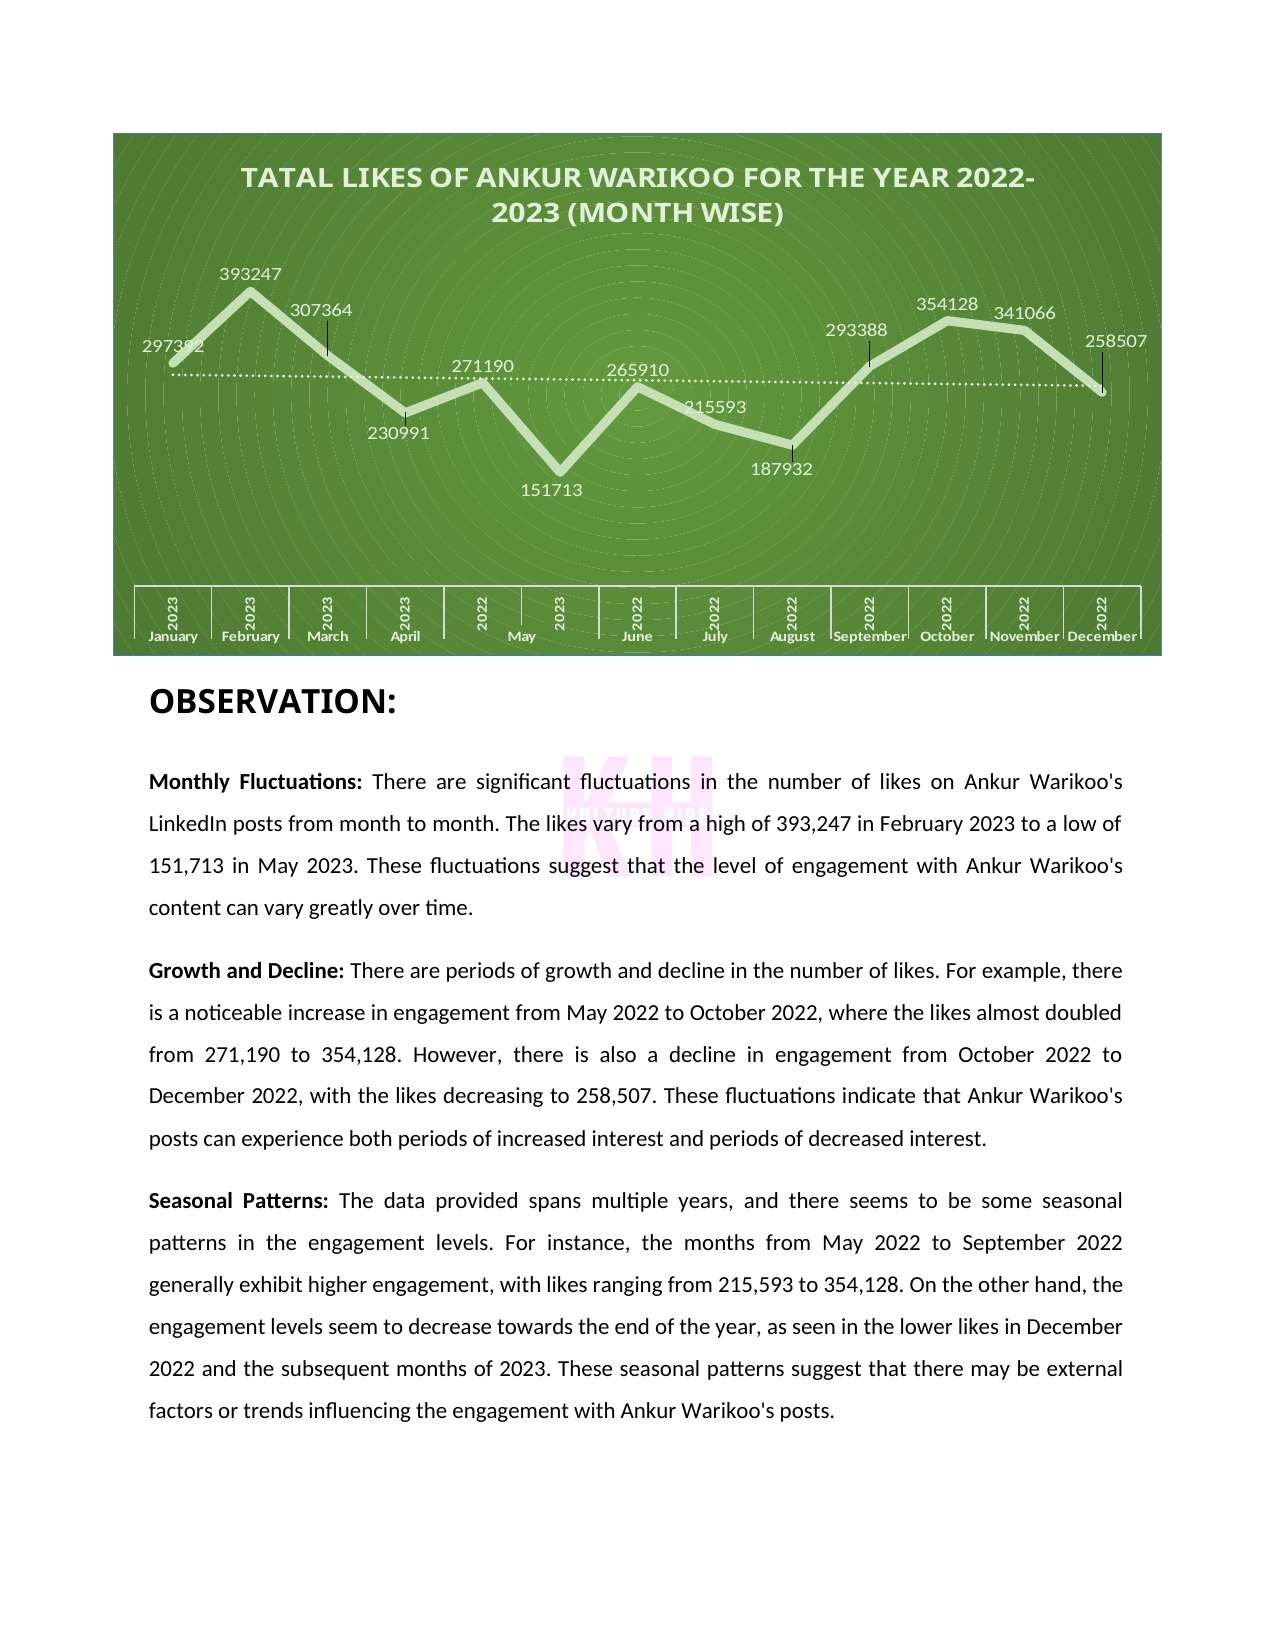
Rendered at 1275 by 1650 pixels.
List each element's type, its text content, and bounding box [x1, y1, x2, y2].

text OBSERVATION: [148, 656, 1125, 723]
text Monthly Fluctuations: There are significant fluctuations in the number of likes on Ankur Warikoo's LinkedIn posts from month to month. The likes vary from a high of 393,247 in February 2023 to a low of 151,713 in May 2023. These fluctuations suggest that the level of engagement with Ankur Warikoo's content can vary greatly over time. [148, 767, 1125, 921]
text Growth and Decline: There are periods of growth and decline in the number of likes. For example, there is a noticeable increase in engagement from May 2022 to October 2022, where the likes almost doubled from 271,190 to 354,128. However, there is also a decline in engagement from October 2022 to December 2022, with the likes decreasing to 258,507. These fluctuations indicate that Ankur Warikoo's posts can experience both periods of increased interest and periods of decreased interest. [148, 956, 1125, 1152]
text Seasonal Patterns: The data provided spans multiple years, and there seems to be some seasonal patterns in the engagement levels. For instance, the months from May 2022 to September 2022 generally exhibit higher engagement, with likes ranging from 215,593 to 354,128. On the other hand, the engagement levels seem to decrease towards the end of the year, as seen in the lower likes in December 2022 and the subsequent months of 2023. These seasonal patterns suggest that there may be external factors or trends influencing the engagement with Ankur Warikoo's posts. [148, 1186, 1125, 1424]
